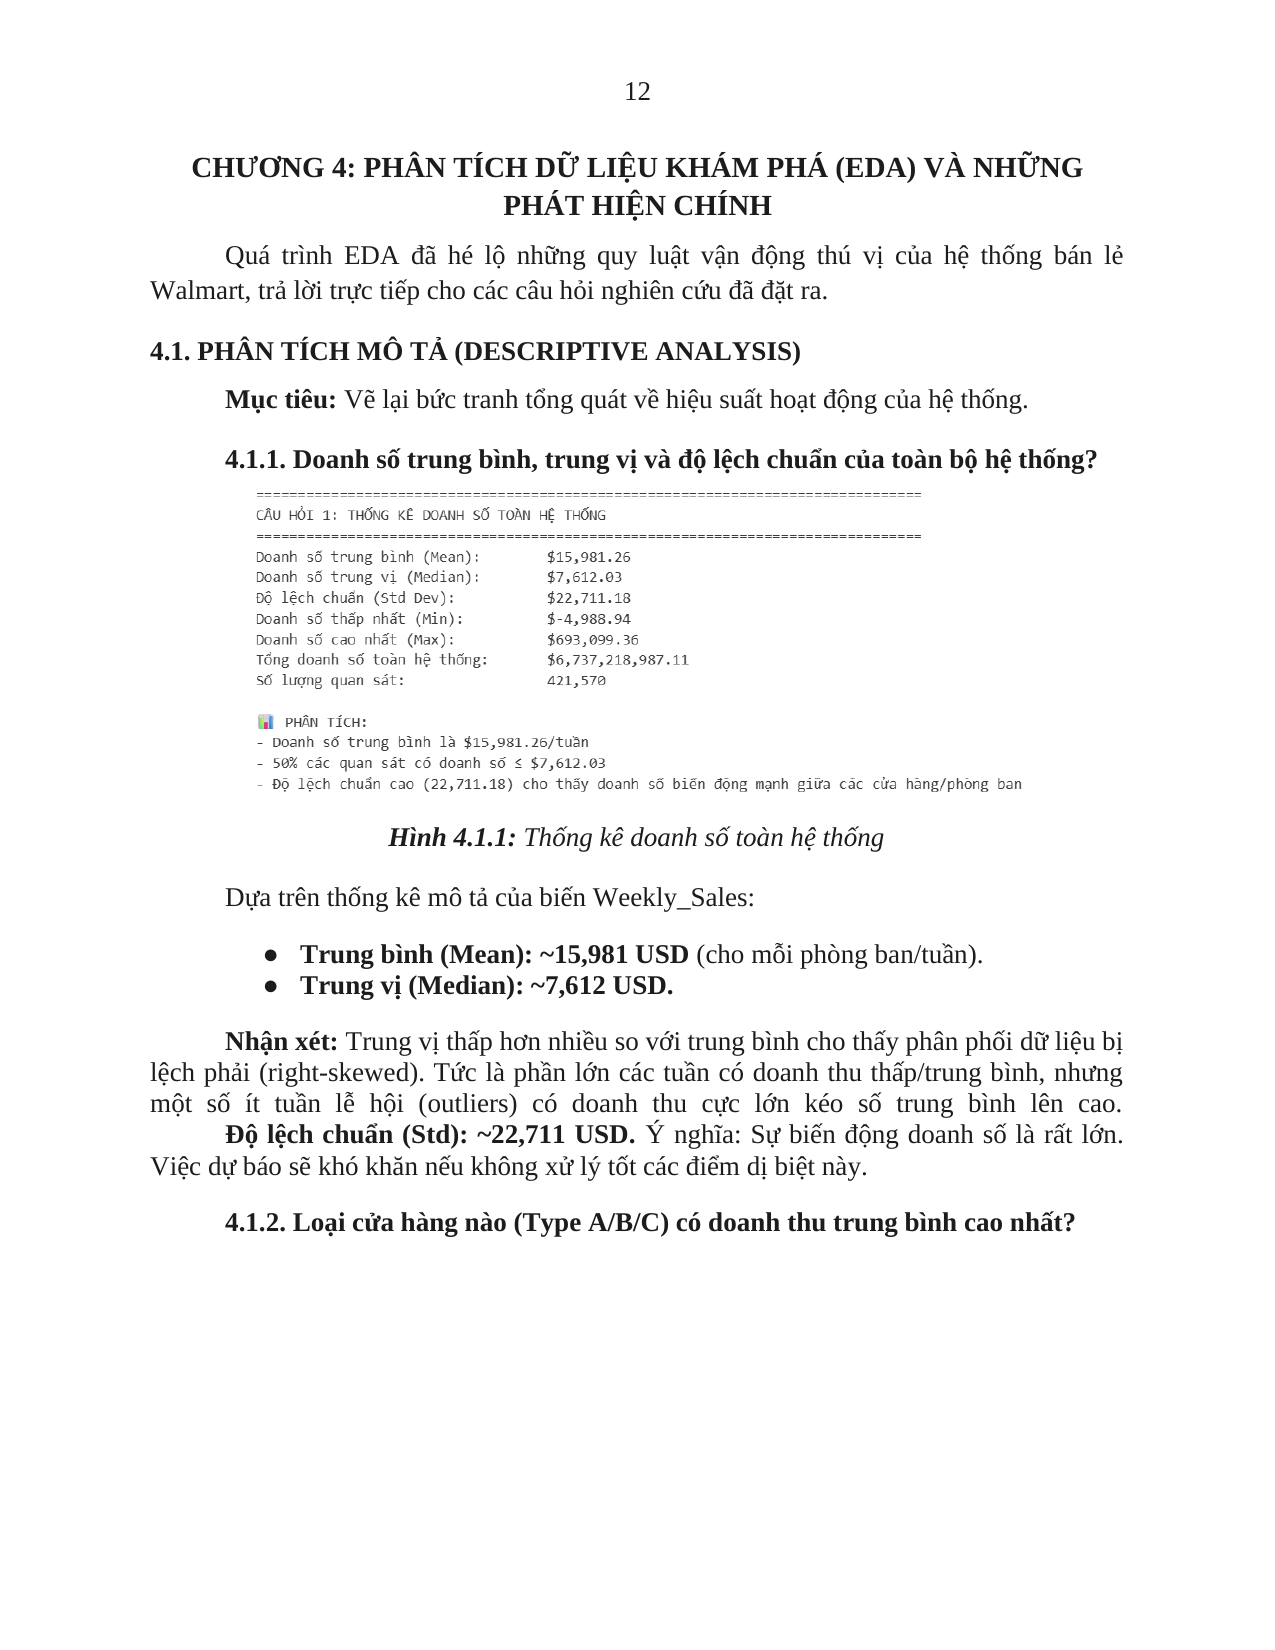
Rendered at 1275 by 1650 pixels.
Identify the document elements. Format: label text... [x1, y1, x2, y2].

subtitle 4.1. PHÂN TÍCH MÔ TẢ (DESCRIPTIVE ANALYSIS) [150, 335, 1125, 366]
subtitle 4.1.2. Loại cửa hàng nào (Type A/B/C) có doanh thu trung bình cao nhất? [150, 1206, 1125, 1237]
subtitle CHƯƠNG 4: PHÂN TÍCH DỮ LIỆU KHÁM PHÁ (EDA) VÀ NHỮNG PHÁT HIỆN CHÍNH [150, 150, 1125, 222]
list Trung bình (Mean): ~15,981 USD (cho mỗi phòng ban/tuần). [262, 938, 1125, 969]
text Nhận xét: Trung vị thấp hơn nhiều so với trung bình cho thấy phân phối dữ liệu bị lệch phải (right-skewed). Tức là phần lớn các tuần có doanh thu thấp/trung bình, nhưng một số ít tuần lễ hội (outliers) có doanh thu cực lớn kéo số trung bình lên cao. Độ lệch chuẩn (Std): ~22,711 USD. Ý nghĩa: Sự biến động doanh số là rất lớn. Việc dự báo sẽ khó khăn nếu không xử lý tốt các điểm dị biệt này. [150, 1025, 1125, 1181]
text Mục tiêu: Vẽ lại bức tranh tổng quát về hiệu suất hoạt động của hệ thống. [150, 383, 1125, 414]
text Hình 4.1.1: Thống kê doanh số toàn hệ thống [150, 821, 1125, 852]
text Dựa trên thống kê mô tả của biến Weekly_Sales: [150, 882, 1125, 913]
subtitle 4.1.1. Doanh số trung bình, trung vị và độ lệch chuẩn của toàn bộ hệ thống? [150, 443, 1125, 474]
text Quá trình EDA đã hé lộ những quy luật vận động thú vị của hệ thống bán lẻ Walmart, trả lời trực tiếp cho các câu hỏi nghiên cứu đã đặt ra. [150, 239, 1125, 306]
picture [251, 491, 1024, 792]
list Trung vị (Median): ~7,612 USD. [262, 969, 1125, 1000]
